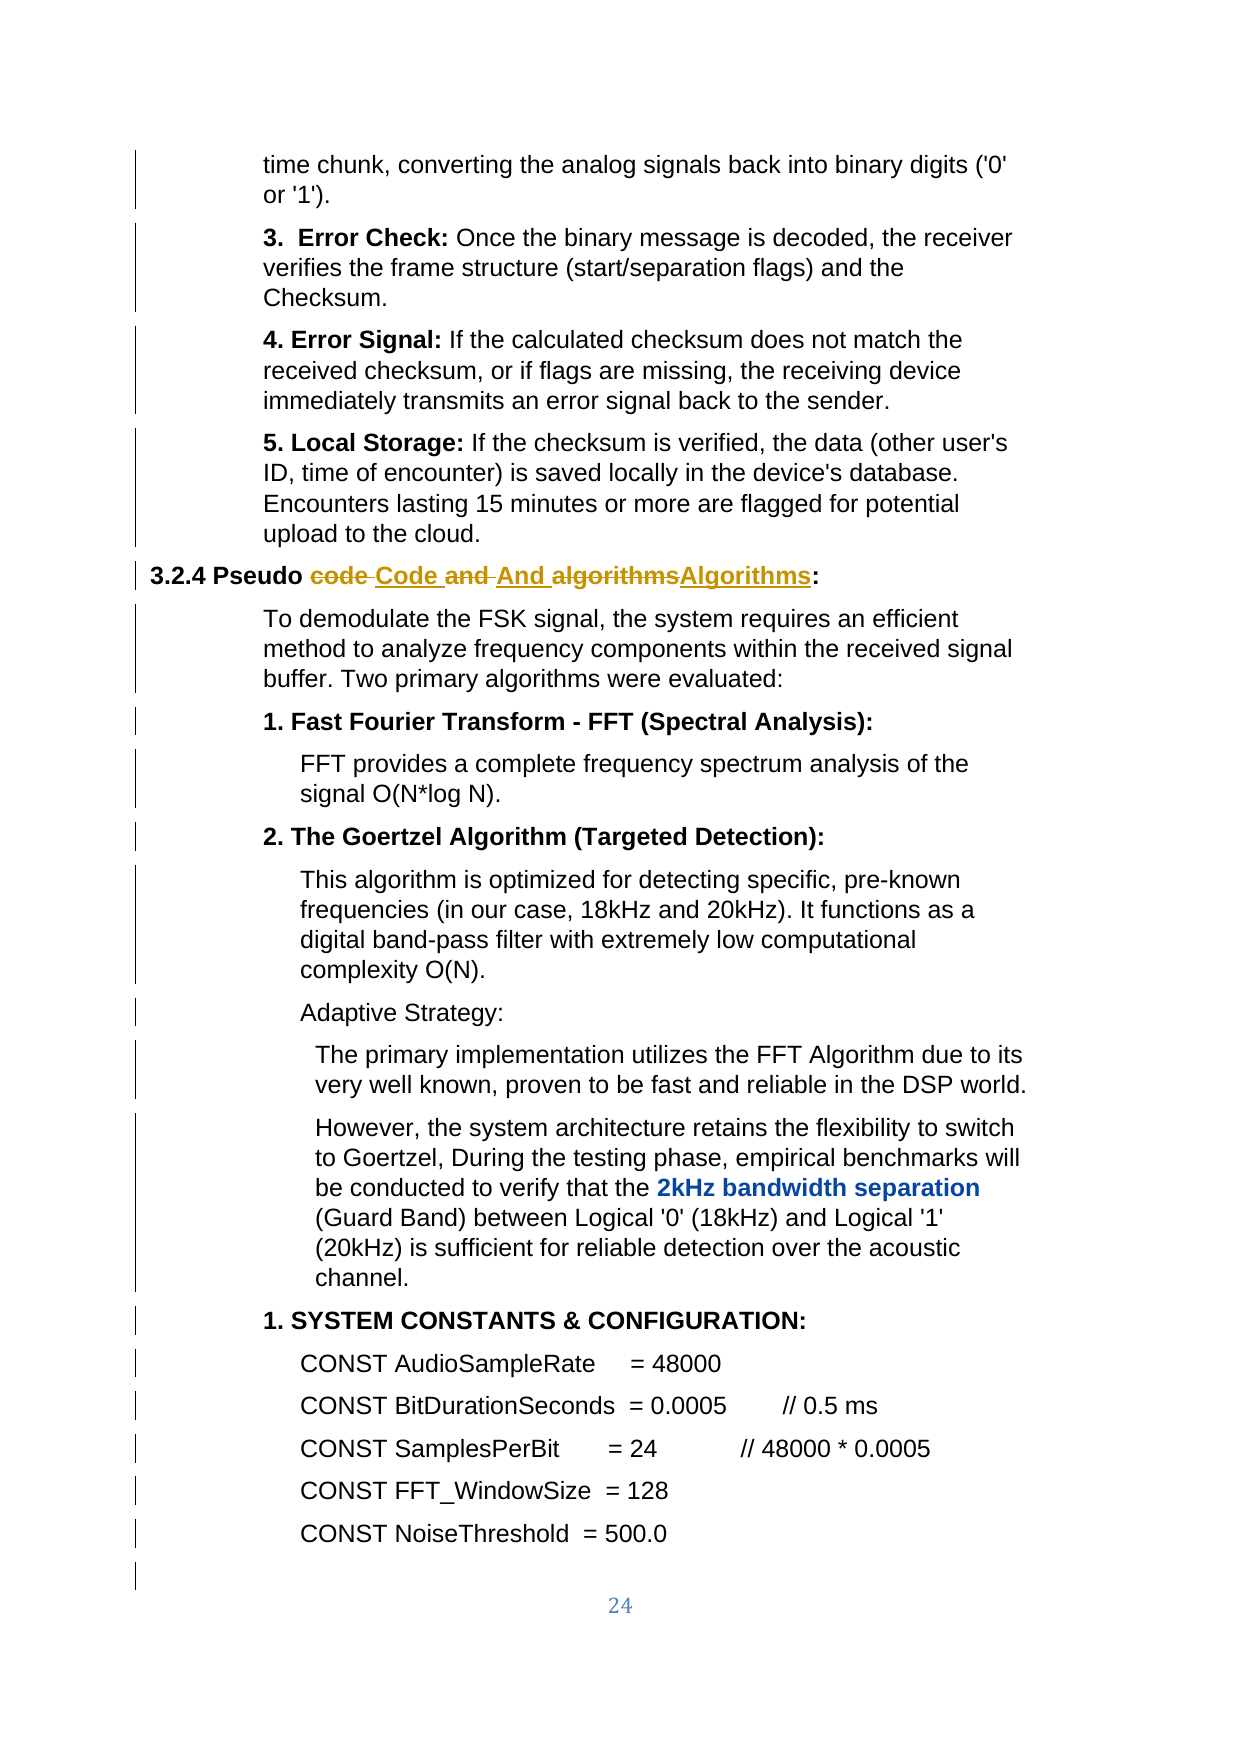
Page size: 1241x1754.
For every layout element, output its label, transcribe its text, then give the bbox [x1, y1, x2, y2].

text 1. SYSTEM CONSTANTS & CONFIGURATION: [263, 1306, 1030, 1335]
text CONST BitDurationSeconds = 0.0005 // 0.5 ms [300, 1391, 1030, 1420]
text 1. Fast Fourier Transform - FFT (Spectral Analysis): [263, 707, 1030, 735]
text However, the system architecture retains the flexibility to switch to Goertzel, During the testing phase, empirical benchmarks will be conducted to verify that the 2kHz bandwidth separation (Guard Band) between Logical '0' (18kHz) and Logical '1' (20kHz) is sufficient for reliable detection over the acoustic channel. [315, 1113, 1030, 1292]
text CONST FFT_WindowSize = 128 [300, 1476, 1030, 1505]
text 3. Error Check: Once the binary message is decoded, the receiver verifies the frame structure (start/separation flags) and the Checksum. [263, 223, 1030, 312]
text 2. The Goertzel Algorithm (Targeted Detection): [263, 822, 1030, 851]
text The primary implementation utilizes the FFT Algorithm due to its very well known, proven to be fast and reliable in the DSP world. [315, 1040, 1030, 1099]
text This algorithm is optimized for detecting specific, pre-known frequencies (in our case, 18kHz and 20kHz). It functions as a digital band-pass filter with extremely low computational complexity O(N). [300, 864, 1030, 984]
text FFT provides a complete frequency spectrum analysis of the signal O(N*log N). [300, 749, 1030, 808]
text CONST NoiseThreshold = 500.0 [300, 1519, 1030, 1548]
text 3.2.4 Pseudo : [150, 561, 1030, 590]
text CONST SamplesPerBit = 24 // 48000 * 0.0005 [300, 1434, 1030, 1462]
text CONST AudioSampleRate = 48000 [300, 1348, 1030, 1377]
text To demodulate the FSK signal, the system requires an efficient method to analyze frequency components within the received signal buffer. Two primary algorithms were evaluated: [263, 604, 1030, 693]
text 5. Local Storage: If the checksum is verified, the data (other user's ID, time of encounter) is saved locally in the device's database. Encounters lasting 15 minutes or more are flagged for potential upload to the cloud. [263, 428, 1030, 547]
text 4. Error Signal: If the calculated checksum does not match the received checksum, or if flags are missing, the receiving device immediately transmits an error signal back to the sender. [263, 326, 1030, 414]
text Adaptive Strategy: [300, 997, 1030, 1026]
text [263, 150, 1030, 209]
